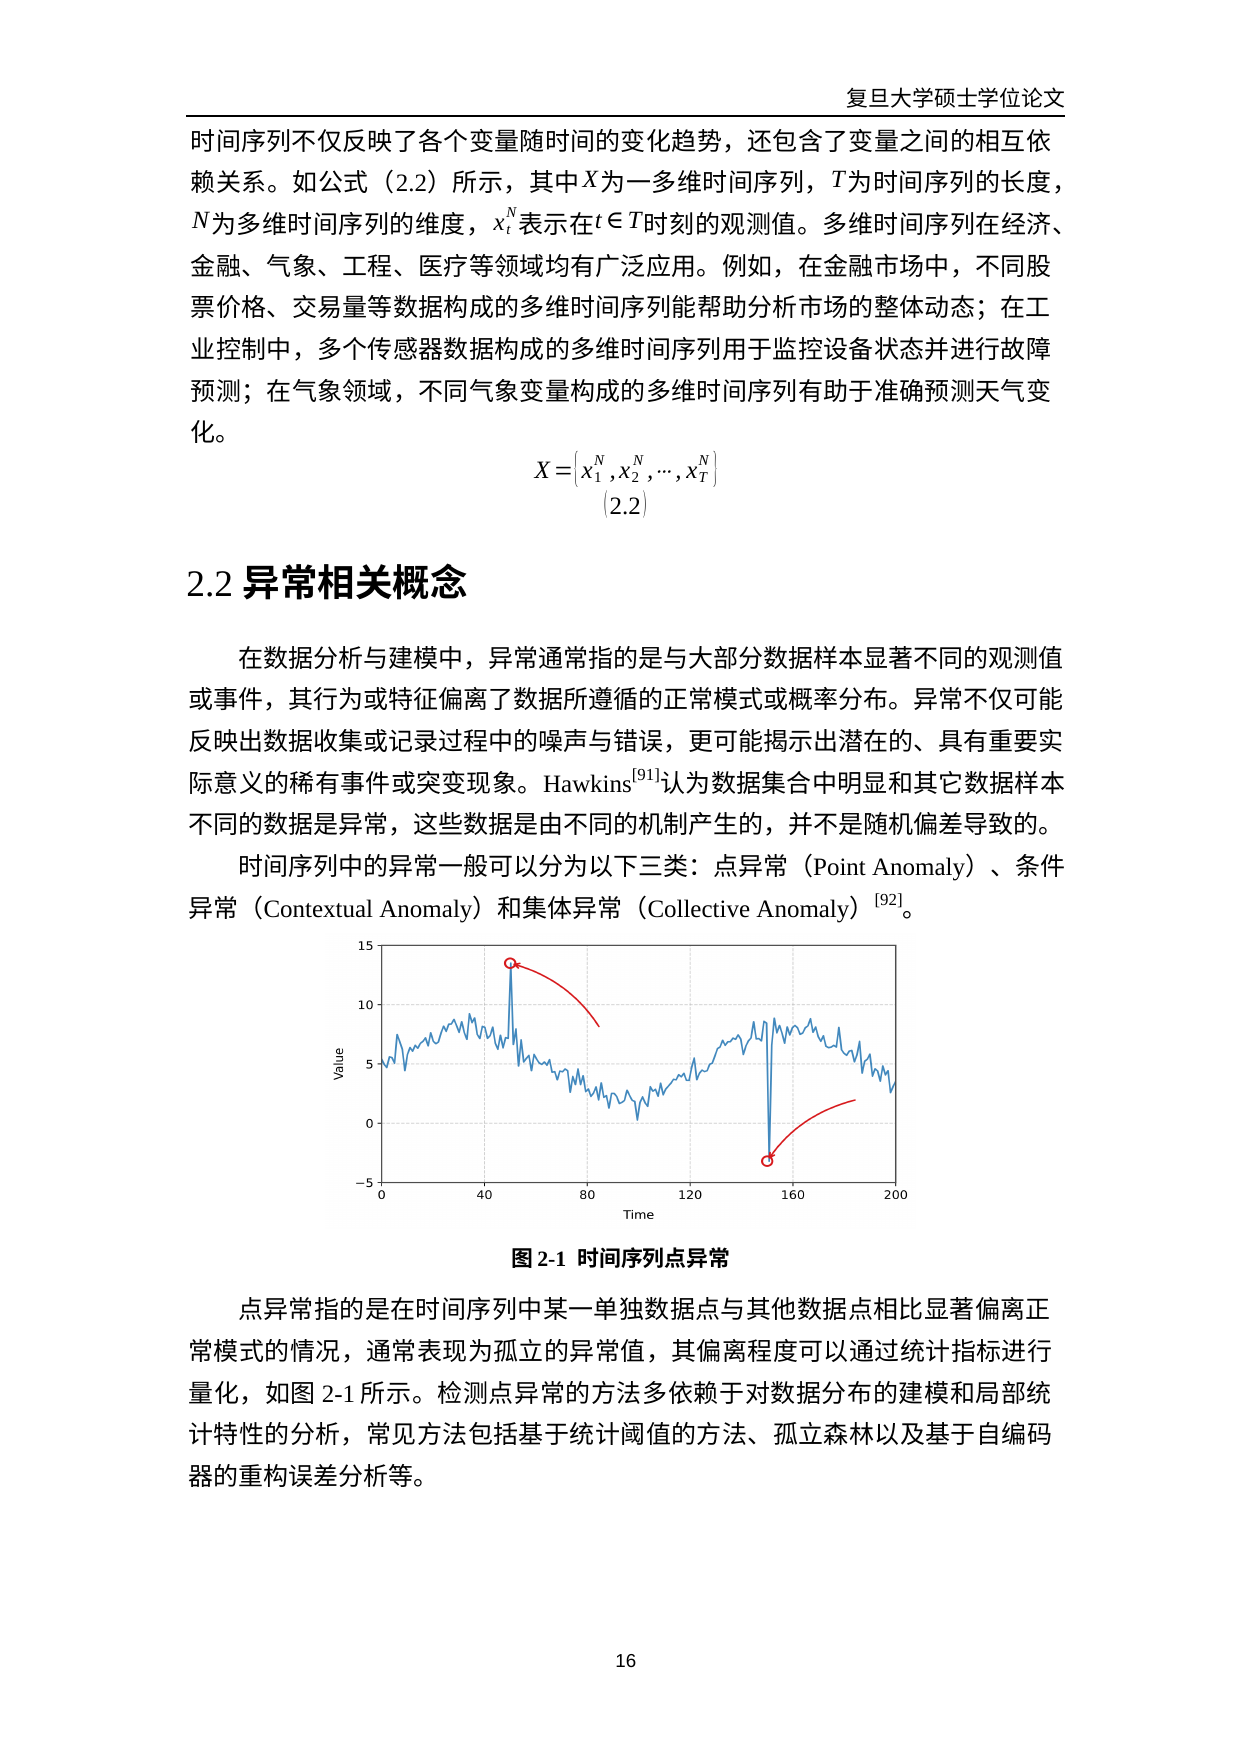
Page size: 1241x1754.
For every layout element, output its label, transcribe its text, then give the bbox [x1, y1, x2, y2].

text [191, 117, 1053, 450]
text 在数据分析与建模中，异常通常指的是与大部分数据样本显著不同的观测值或事件，其行为或特征偏离了数据所遵循的正常模式或概率分布。异常不仅可能反映出数据收集或记录过程中的噪声与错误，更可能揭示出潜在的、具有重要实际意义的稀有事件或突变现象。Hawkins[91]认为数据集合中明显和其它数据样本不同的数据是异常，这些数据是由不同的机制产生的，并不是随机偏差导致的。 [188, 634, 1065, 842]
text 时间序列中的异常一般可以分为以下三类：点异常（Point Anomaly）、条件异常（Contextual Anomaly）和集体异常（Collective Anomaly）[92]。 [188, 842, 1065, 925]
picture [325, 933, 916, 1229]
text 点异常指的是在时间序列中某一单独数据点与其他数据点相比显著偏离正常模式的情况，通常表现为孤立的异常值，其偏离程度可以通过统计指标进行量化，如图2-1所示。检测点异常的方法多依赖于对数据分布的建模和局部统计特性的分析，常见方法包括基于统计阈值的方法、孤立森林以及基于自编码器的重构误差分析等。 [188, 1286, 1053, 1494]
text 图2-1 时间序列点异常 [188, 1241, 1053, 1273]
subtitle 异常相关概念 [186, 552, 1065, 607]
